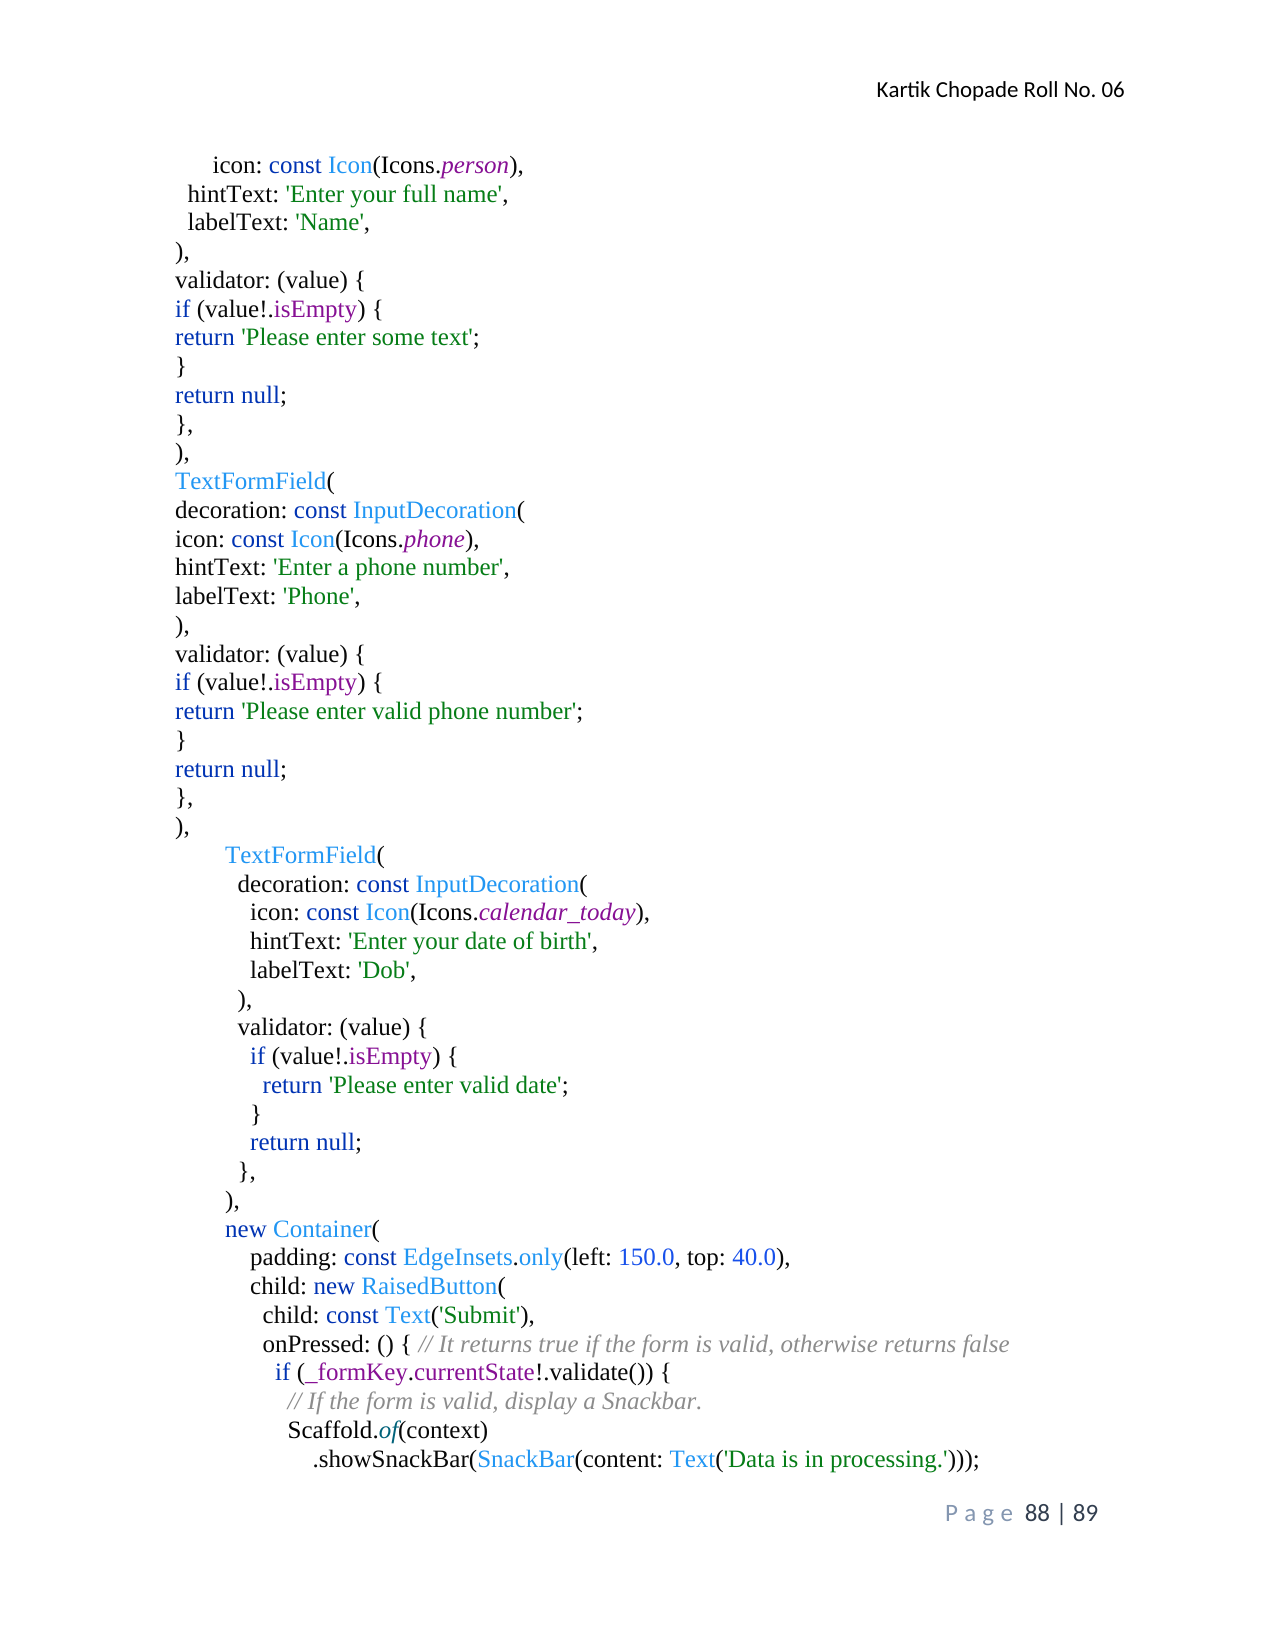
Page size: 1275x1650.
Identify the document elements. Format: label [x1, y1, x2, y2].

text [150, 150, 1125, 1472]
